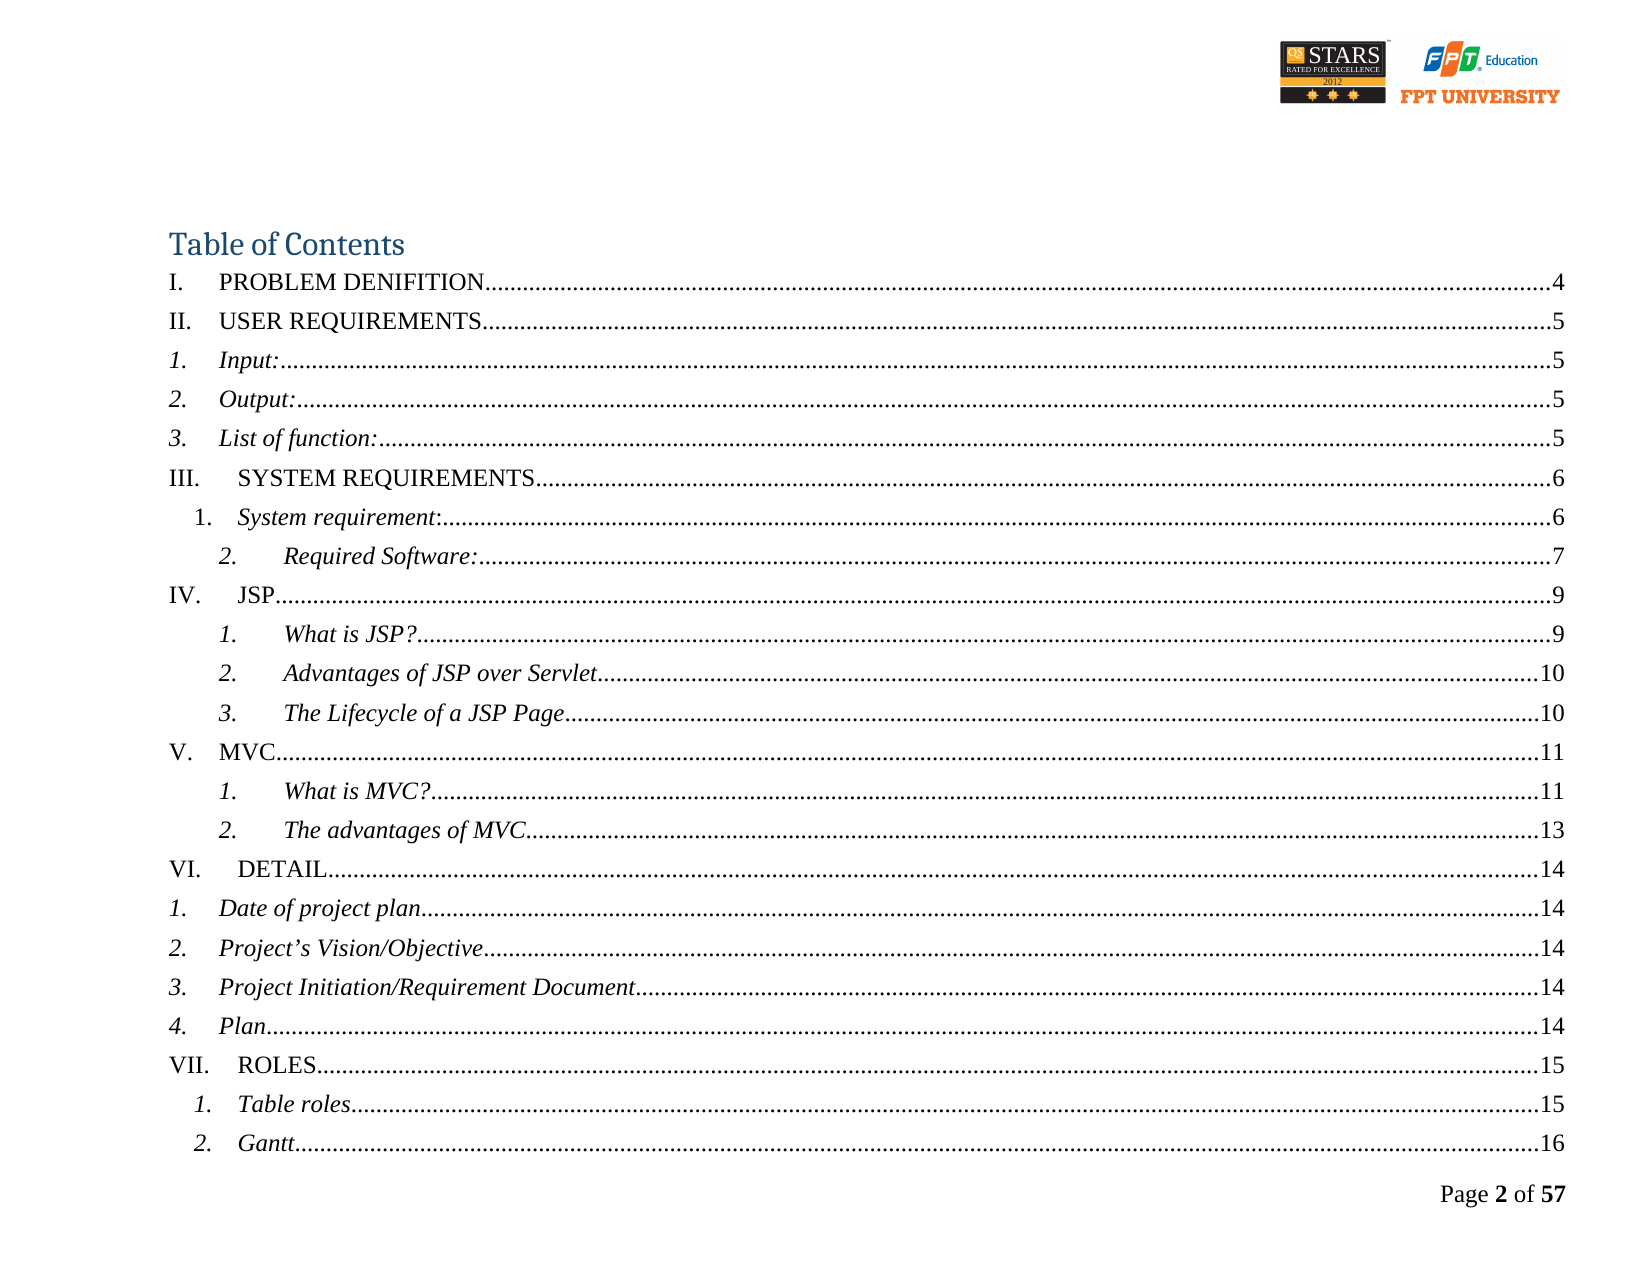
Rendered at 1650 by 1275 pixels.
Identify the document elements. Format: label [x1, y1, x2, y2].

picture [1274, 37, 1566, 106]
